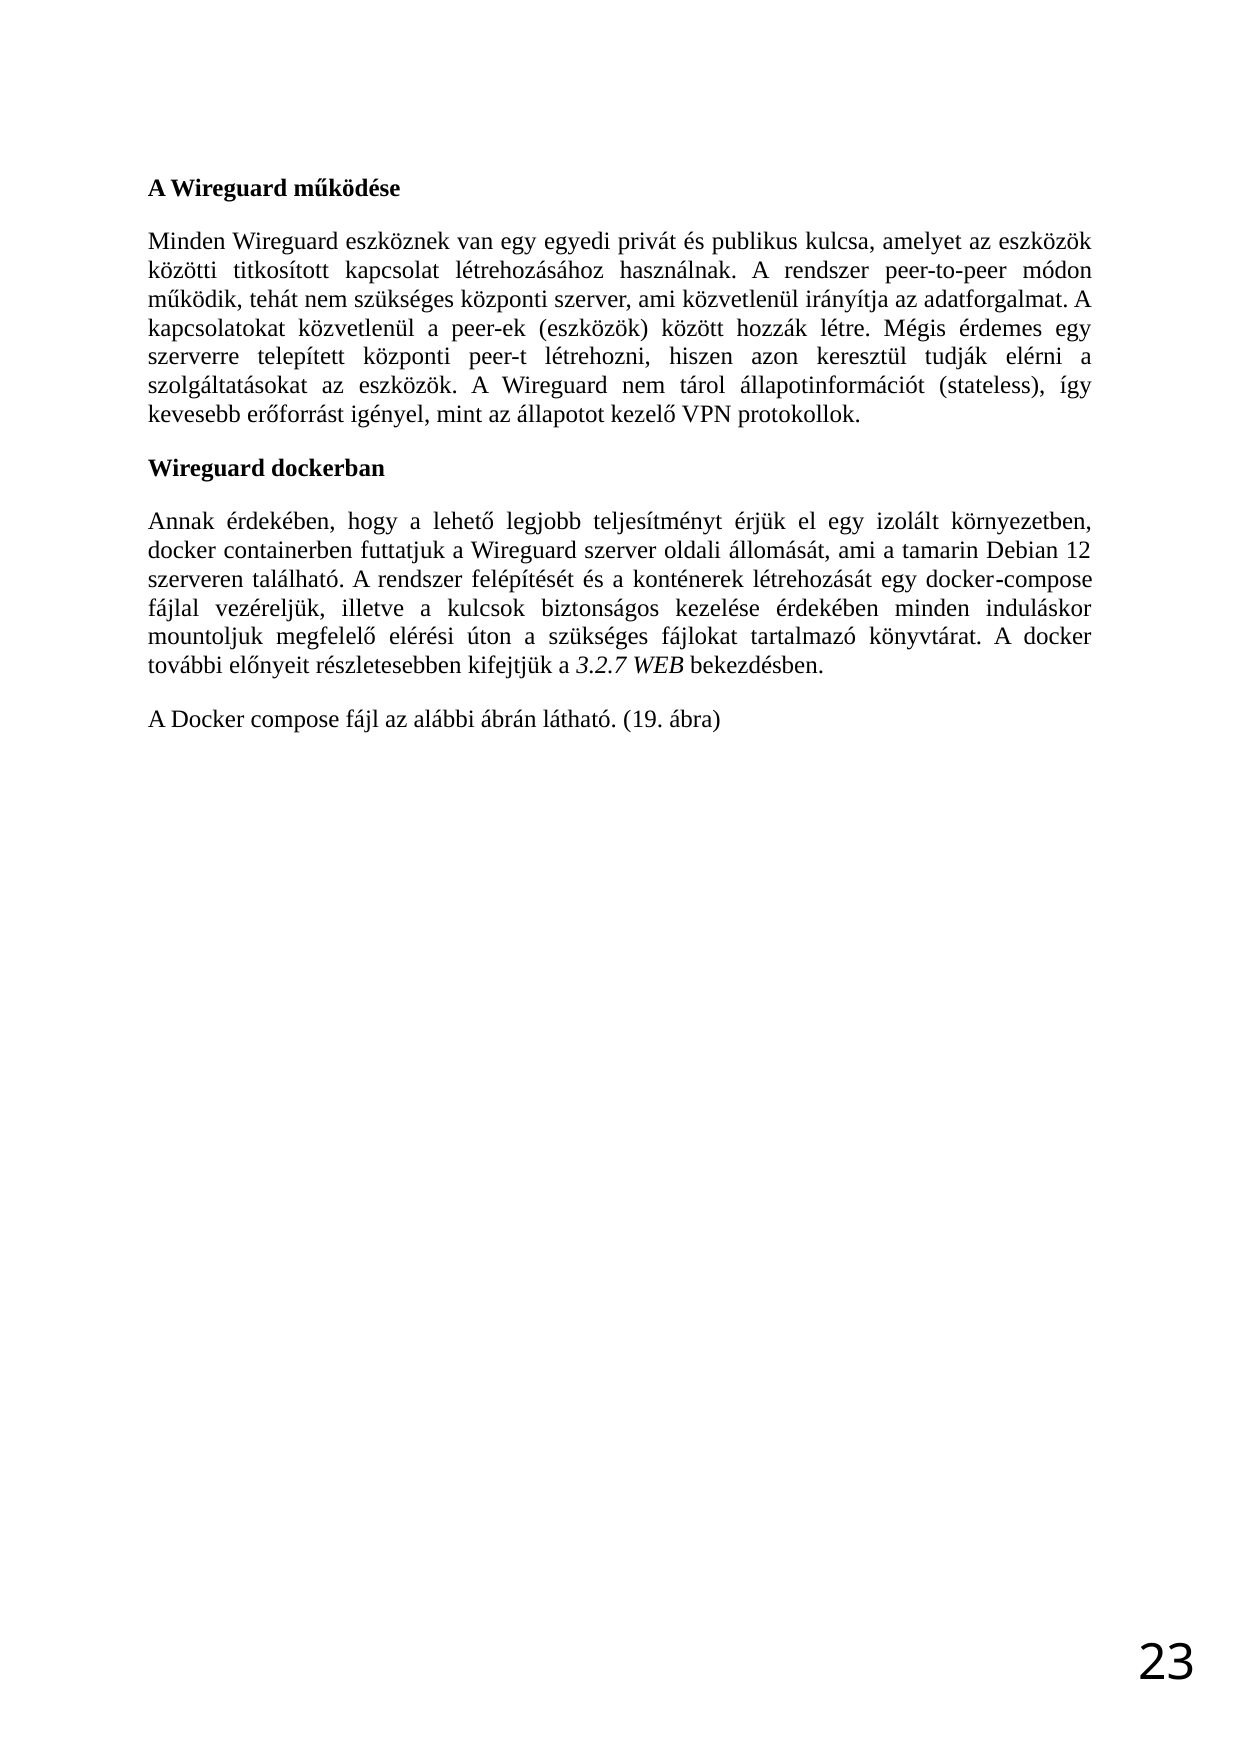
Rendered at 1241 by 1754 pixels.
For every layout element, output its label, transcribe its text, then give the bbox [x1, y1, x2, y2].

text A Docker compose fájl az alábbi ábrán látható. (19. ábra) [148, 704, 1092, 733]
text A Wireguard működése [148, 173, 1092, 201]
text Wireguard dockerban [148, 453, 1092, 481]
text Minden Wireguard eszköznek van egy egyedi privát és publikus kulcsa, amelyet az eszközök közötti titkosított kapcsolat létrehozásához használnak. A rendszer peer-to-peer módon működik, tehát nem szükséges központi szerver, ami közvetlenül irányítja az adatforgalmat. A kapcsolatokat közvetlenül a peer-ek (eszközök) között hozzák létre. Mégis érdemes egy szerverre telepített központi peer-t létrehozni, hiszen azon keresztül tudják elérni a szolgáltatásokat az eszközök. A Wireguard nem tárol állapotinformációt (stateless), így kevesebb erőforrást igényel, mint az állapotot kezelő VPN protokollok. [148, 226, 1092, 428]
text Annak érdekében, hogy a lehető legjobb teljesítményt érjük el egy izolált környezetben, docker containerben futtatjuk a Wireguard szerver oldali állomását, ami a tamarin Debian 12 szerveren található. A rendszer felépítését és a konténerek létrehozását egy docker-compose fájlal vezéreljük, illetve a kulcsok biztonságos kezelése érdekében minden induláskor mountoljuk megfelelő elérési úton a szükséges fájlokat tartalmazó könyvtárat. A docker további előnyeit részletesebben kifejtjük a 3.2.7 WEB bekezdésben. [148, 506, 1092, 679]
